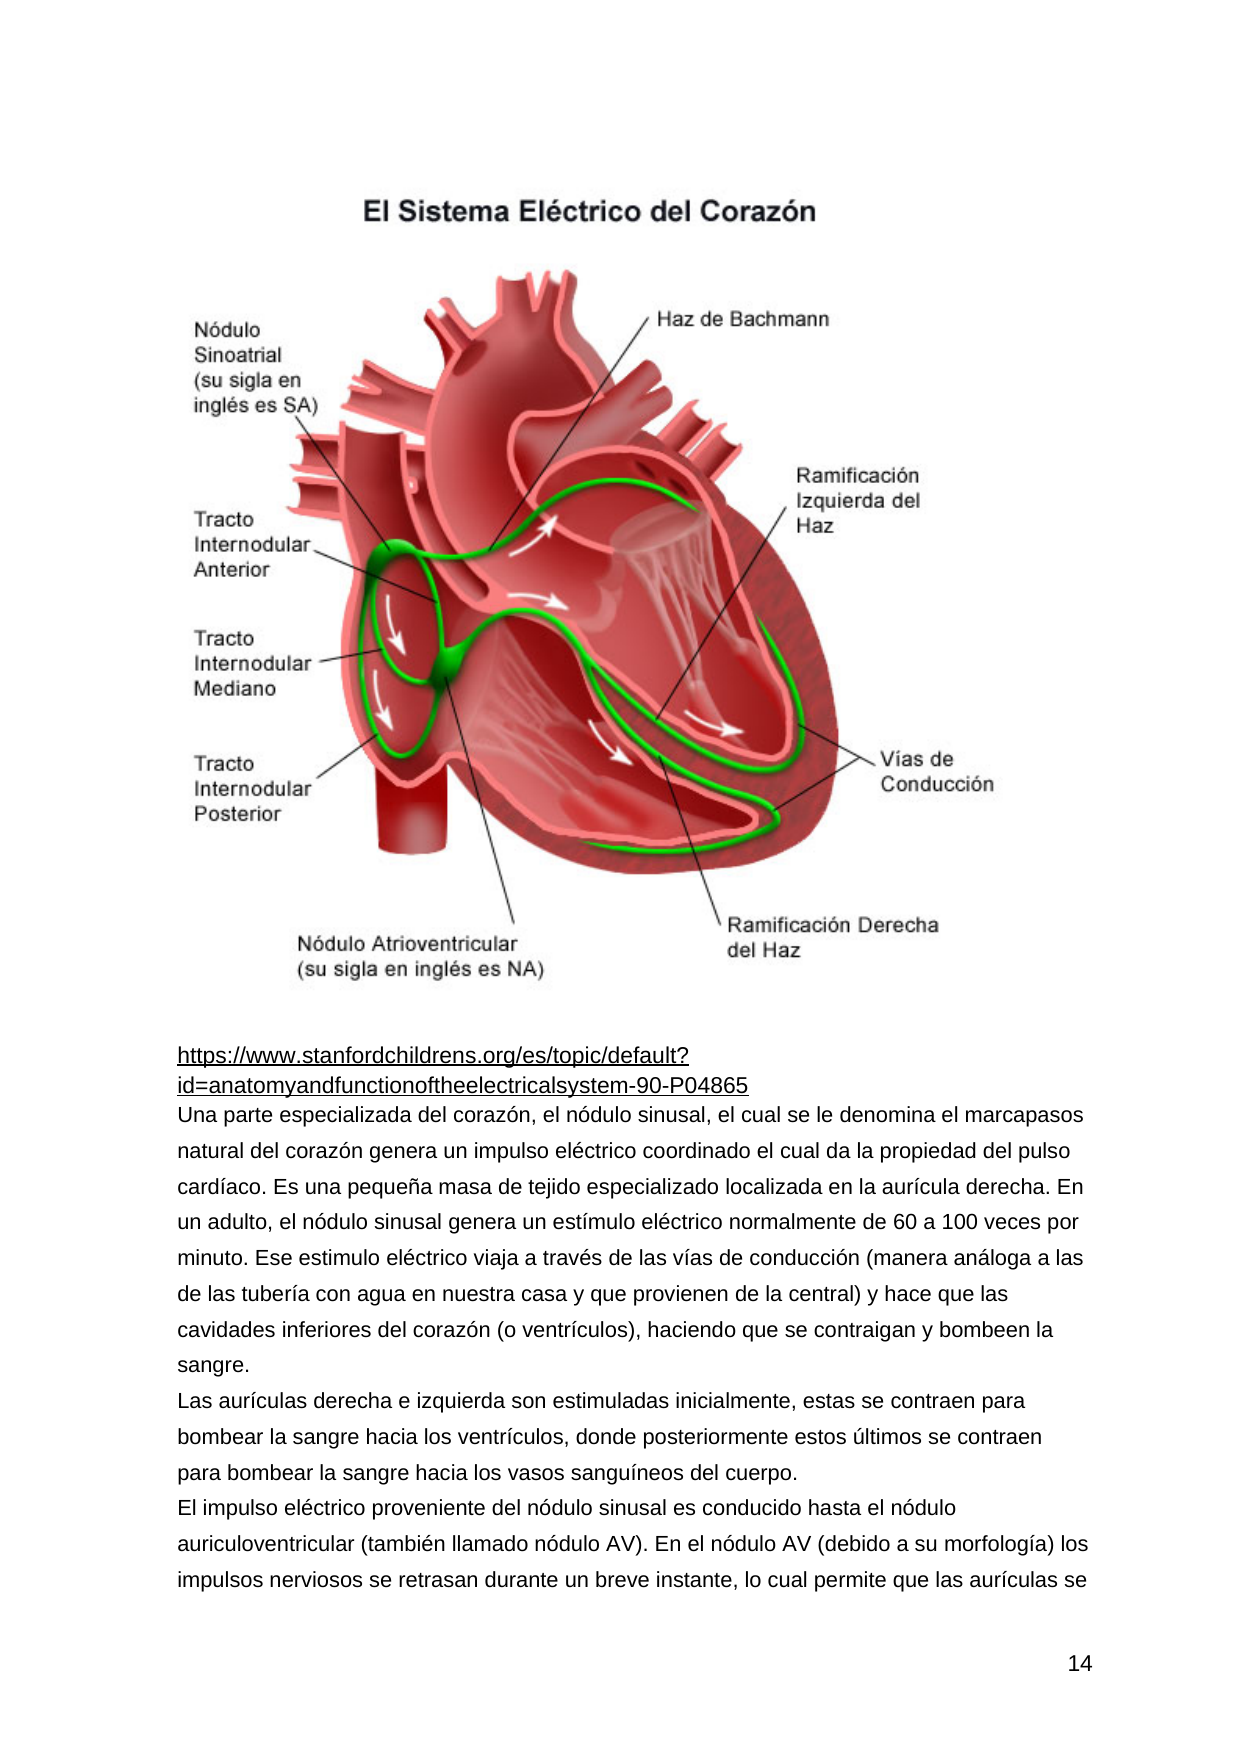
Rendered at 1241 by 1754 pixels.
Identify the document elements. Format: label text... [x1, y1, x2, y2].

text https://www.stanfordchildrens.org/es/topic/default?id=anatomyandfunctionoftheelectricalsystem-90-P04865 [177, 1042, 1093, 1098]
text Las aurículas derecha e izquierda son estimuladas inicialmente, estas se contraen para bombear la sangre hacia los ventrículos, donde posteriormente estos últimos se contraen para bombear la sangre hacia los vasos sanguíneos del cuerpo. [177, 1388, 1093, 1484]
picture [177, 177, 1006, 1006]
text Una parte especializada del corazón, el nódulo sinusal, el cual se le denomina el marcapasos natural del corazón genera un impulso eléctrico coordinado el cual da la propiedad del pulso cardíaco. Es una pequeña masa de tejido especializado localizada en la aurícula derecha. En un adulto, el nódulo sinusal genera un estímulo eléctrico normalmente de 60 a 100 veces por minuto. Ese estimulo eléctrico viaja a través de las vías de conducción (manera análoga a las de las tubería con agua en nuestra casa y que provienen de la central) y hace que las cavidades inferiores del corazón (o ventrículos), haciendo que se contraigan y bombeen la sangre. [177, 1102, 1093, 1377]
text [177, 1495, 1093, 1592]
